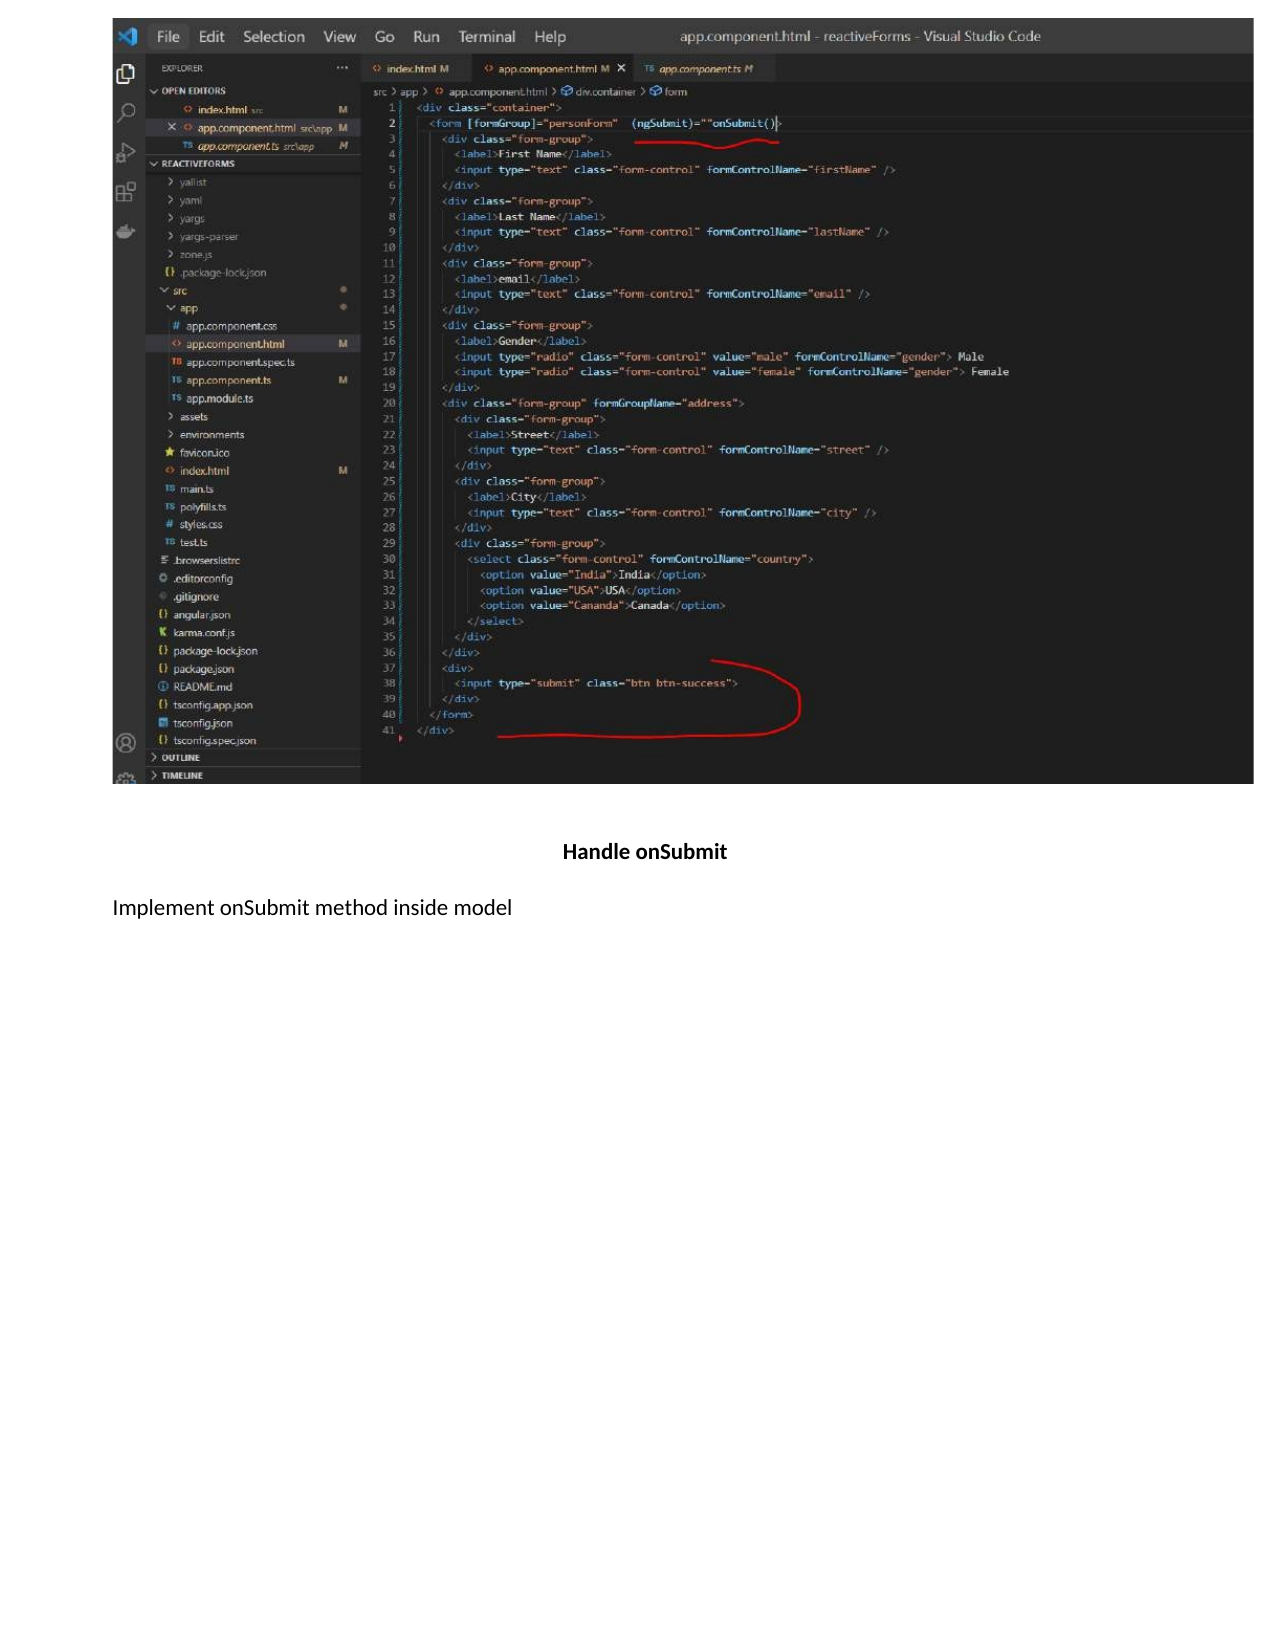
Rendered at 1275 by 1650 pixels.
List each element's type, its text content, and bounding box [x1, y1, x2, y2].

text Handle onSubmit [445, 837, 845, 865]
picture [112, 18, 1254, 784]
text Implement onSubmit method inside model [112, 893, 1275, 921]
